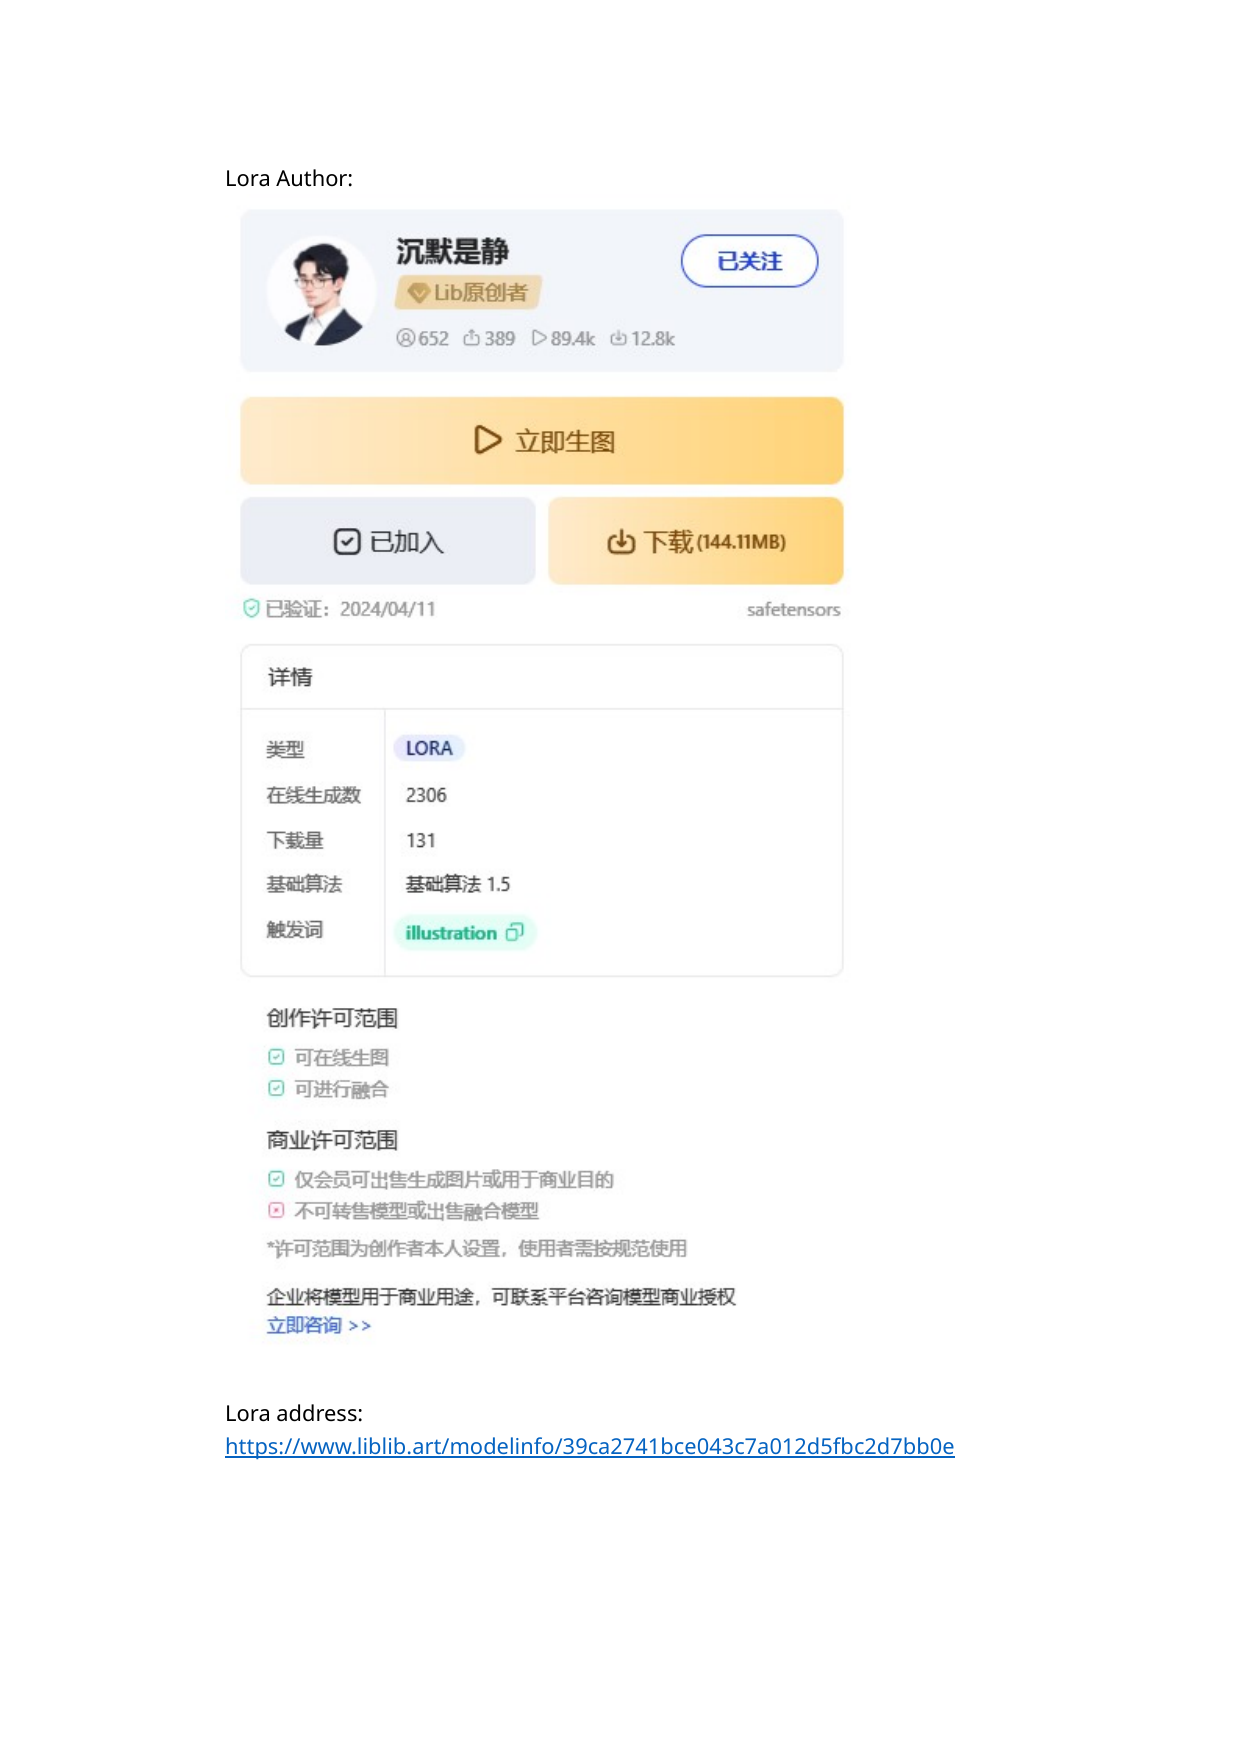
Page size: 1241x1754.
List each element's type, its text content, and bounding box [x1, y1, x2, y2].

list Lora address: [225, 1397, 1053, 1429]
list Lora Author: [225, 162, 1053, 194]
list https://www.liblib.art/modelinfo/39ca2741bce043c7a012d5fbc2d7bb0e [225, 1429, 1053, 1462]
picture [225, 194, 872, 1376]
